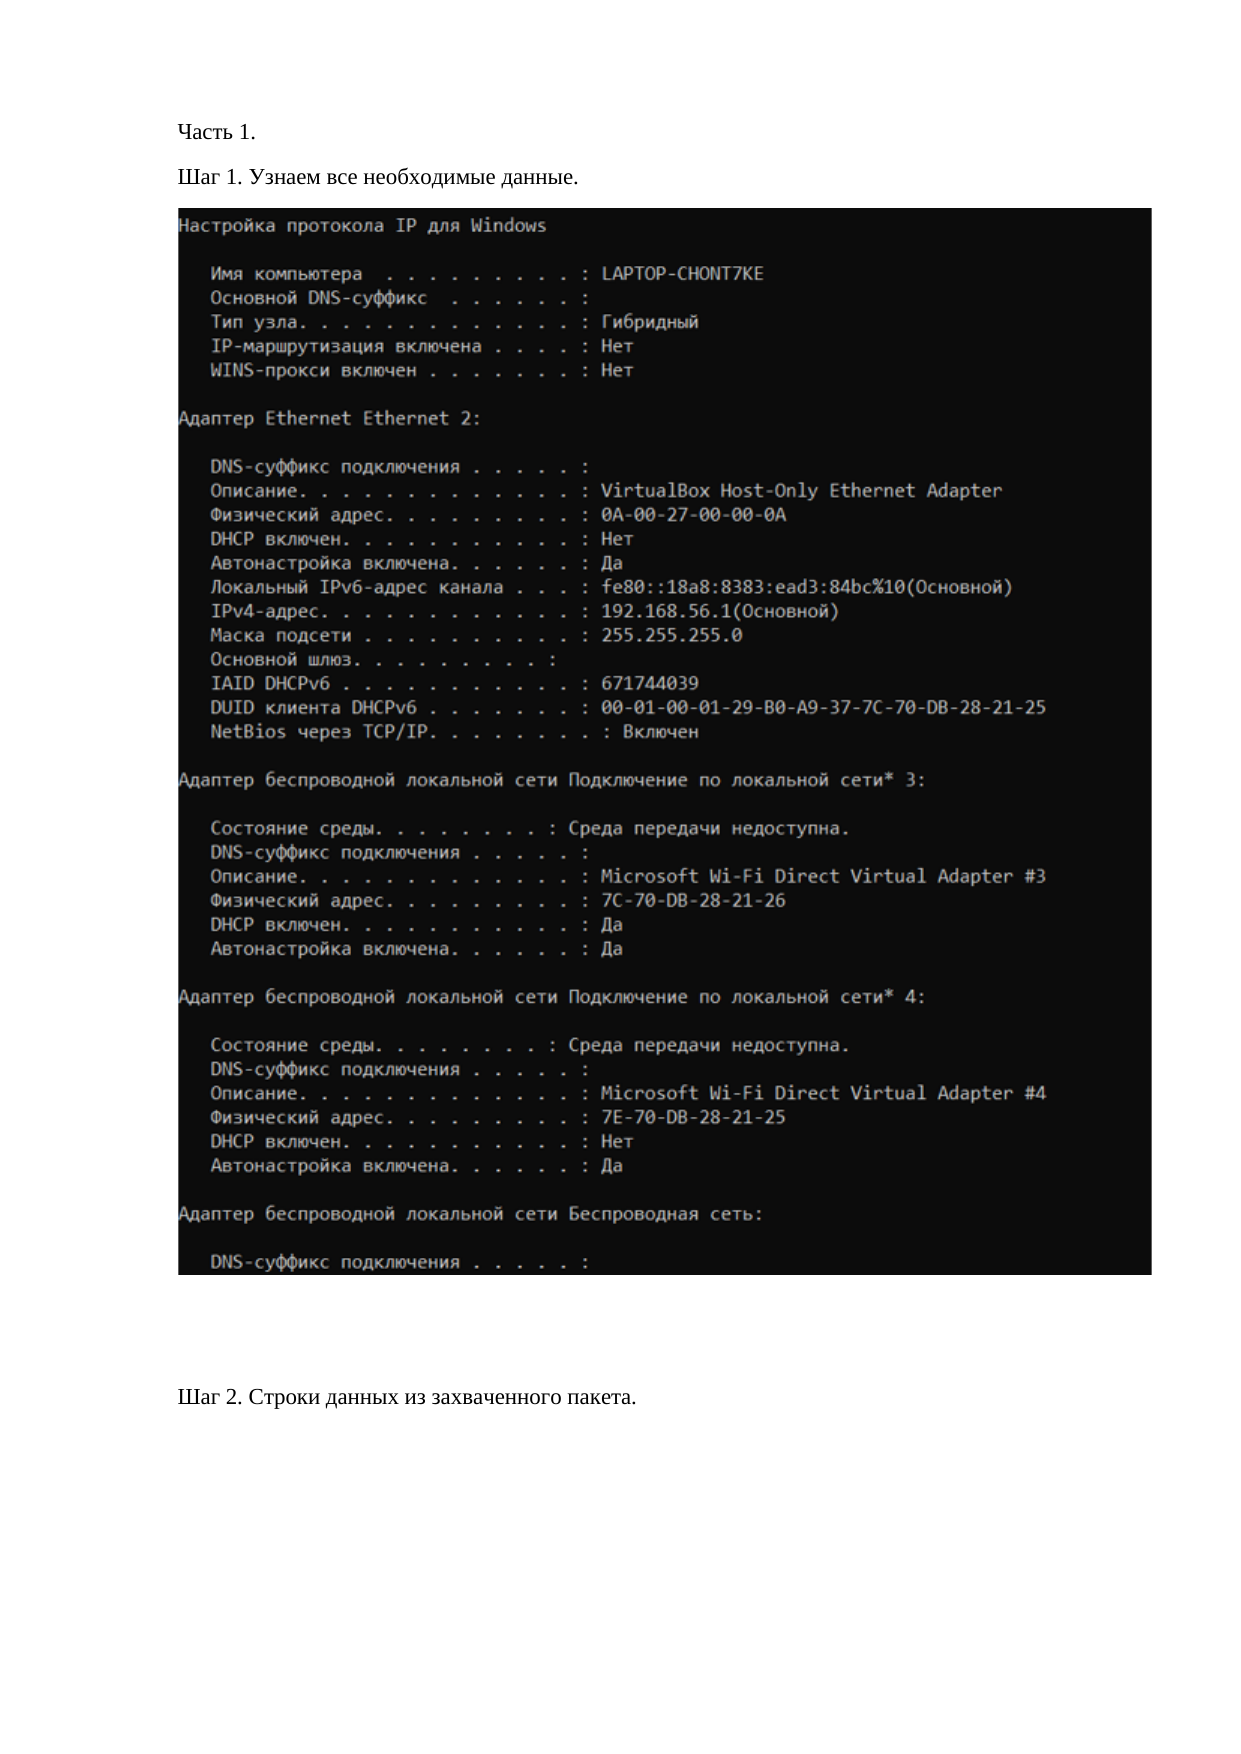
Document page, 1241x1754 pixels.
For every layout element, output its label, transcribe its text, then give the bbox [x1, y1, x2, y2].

picture [177, 208, 1152, 1275]
text Шаг 2. Строки данных из захваченного пакета. [177, 1383, 1152, 1410]
text Часть 1. [177, 118, 1152, 144]
text Шаг 1. Узнаем все необходимые данные. [177, 163, 1152, 189]
